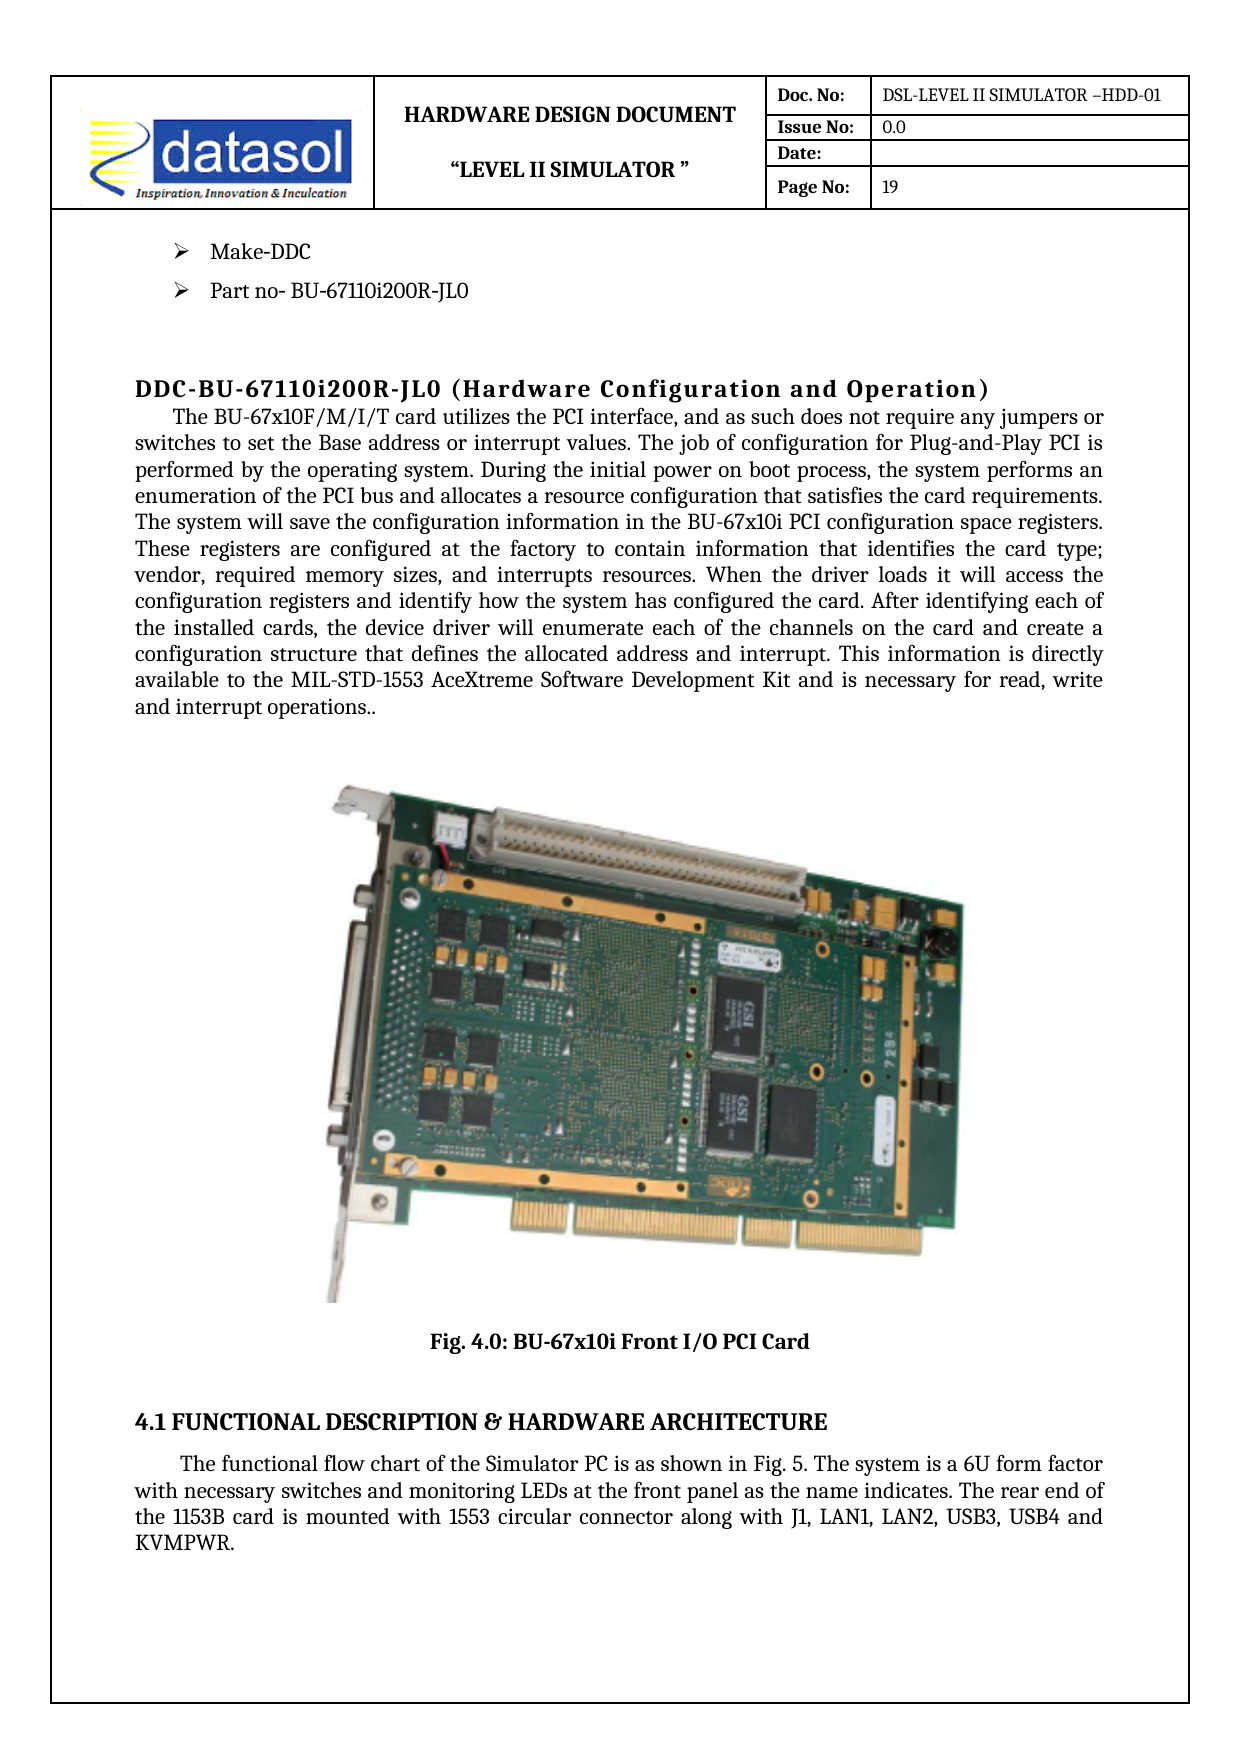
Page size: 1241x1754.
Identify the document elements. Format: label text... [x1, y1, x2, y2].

text The functional flow chart of the Simulator PC is as shown in Fig. 5. The system is a 6U form factor with necessary switches and monitoring LEDs at the front panel as the name indicates. The rear end of the 1153B card is mounted with 1553 circular connector along with J1, LAN1, LAN2, USB3, USB4 and KVMPWR. [135, 1451, 1105, 1556]
list Make‐DDC [172, 238, 1105, 265]
subtitle DDC-BU-67110i200R-JL0 (Hardware Configuration and Operation) [135, 375, 1105, 404]
picture [80, 110, 361, 206]
subtitle 4.1 FUNCTIONAL DESCRIPTION & HARDWARE ARCHITECTURE [135, 1408, 1105, 1437]
text The BU-67x10F/M/I/T card utilizes the PCI interface, and as such does not require any jumpers or switches to set the Base address or interrupt values. The job of configuration for Plug-and-Play PCI is performed by the operating system. During the initial power on boot process, the system performs an enumeration of the PCI bus and allocates a resource configuration that satisfies the card requirements. The system will save the configuration information in the BU-67x10i PCI configuration space registers. These registers are configured at the factory to contain information that identifies the card type; vendor, required memory sizes, and interrupts resources. When the driver loads it will access the configuration registers and identify how the system has configured the card. After identifying each of the installed cards, the device driver will enumerate each of the channels on the card and create a configuration structure that defines the allocated address and interrupt. This information is directly available to the MIL-STD-1553 AceXtreme Software Development Kit and is necessary for read, write and interrupt operations.. [135, 404, 1105, 720]
text Fig. 4.0: BU-67x10i Front I/O PCI Card [135, 1329, 1105, 1355]
list Part no‐ BU‐67110i200R‐JL0 [172, 278, 1105, 304]
